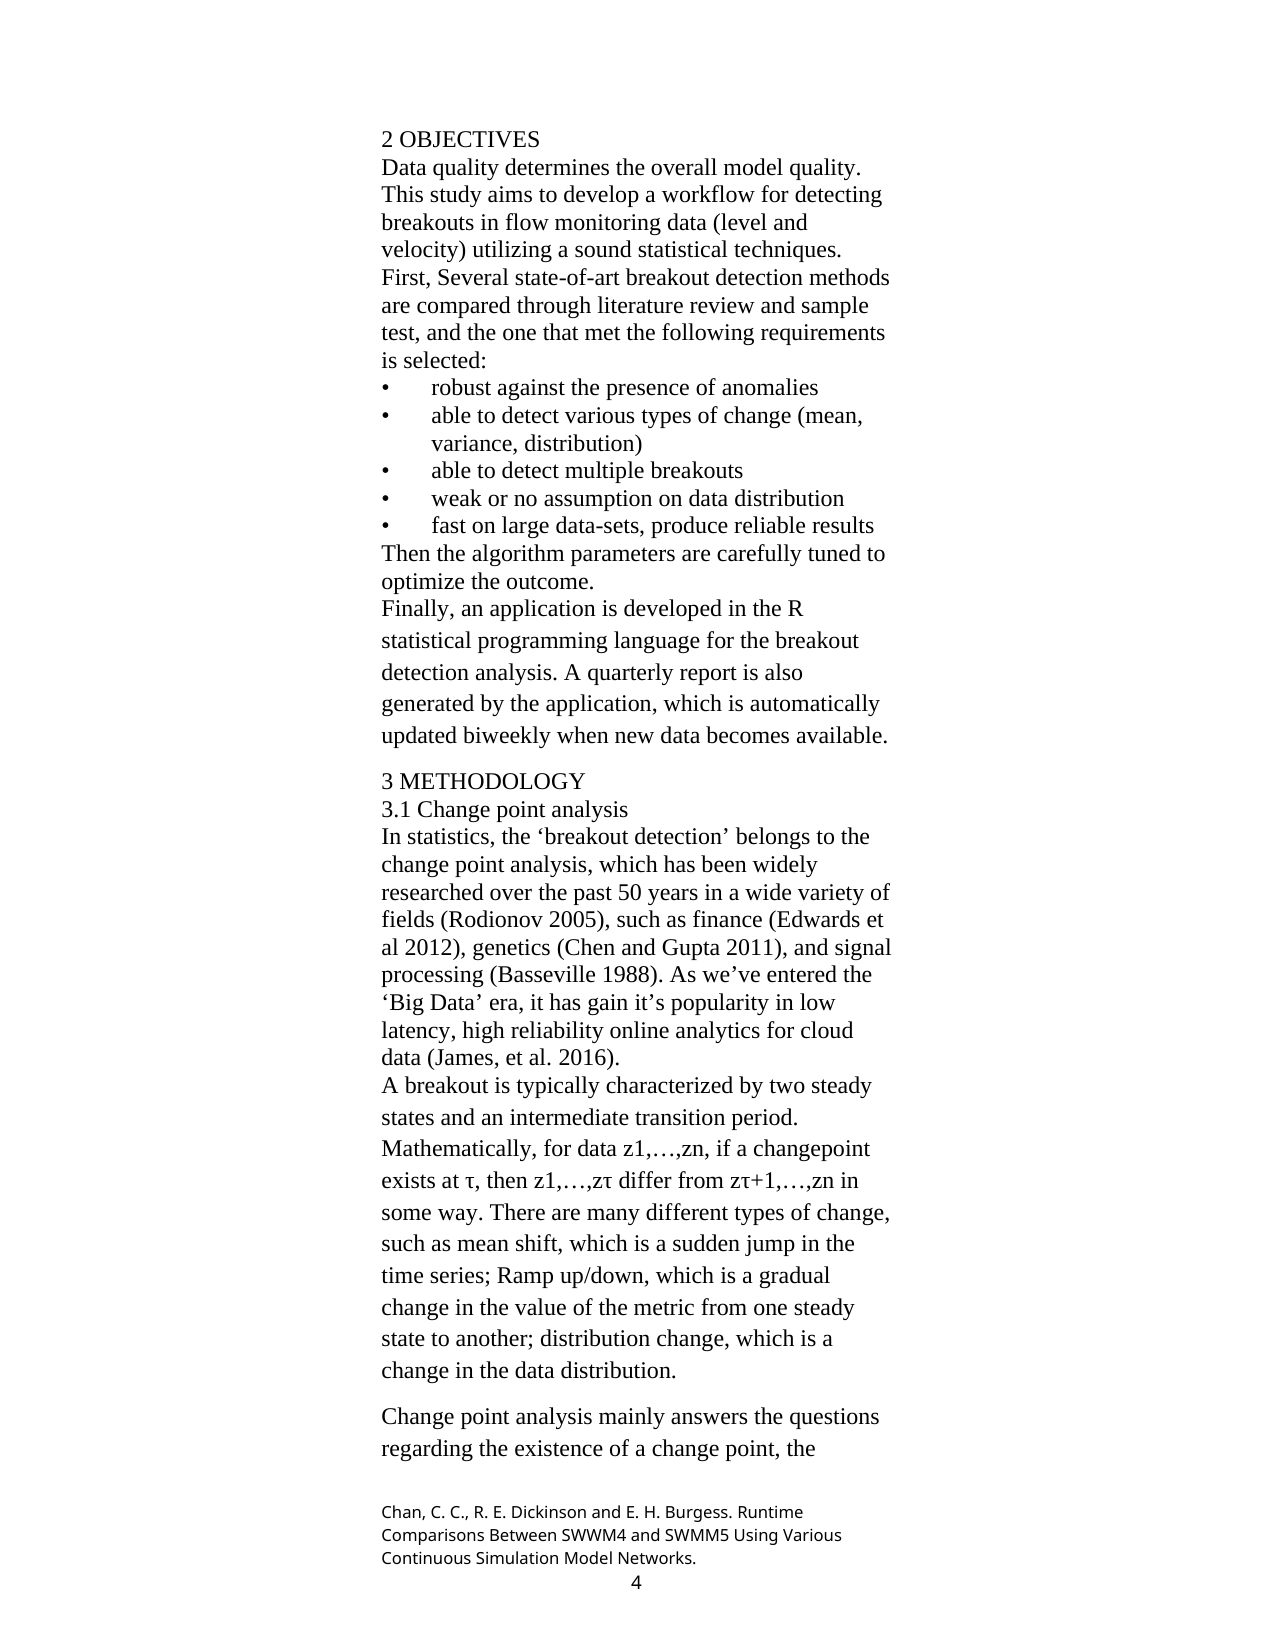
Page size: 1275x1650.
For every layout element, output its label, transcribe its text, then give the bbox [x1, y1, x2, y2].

list fast on large data-sets, produce reliable results [381, 511, 894, 539]
list able to detect various types of change (mean, variance, distribution) [381, 401, 894, 456]
list able to detect multiple breakouts [381, 456, 894, 484]
text Finally, an application is developed in the R statistical programming language for the breakout detection analysis. A quarterly report is also generated by the application, which is automatically updated biweekly when new data becomes available. [381, 594, 894, 748]
text A breakout is typically characterized by two steady states and an intermediate transition period. Mathematically, for data z1,…,zn, if a changepoint exists at τ, then z1,…,zτ differ from zτ+1,…,zn in some way. There are many different types of change, such as mean shift, which is a sudden jump in the time series; Ramp up/down, which is a gradual change in the value of the metric from one steady state to another; distribution change, which is a change in the data distribution. [381, 1071, 894, 1383]
list robust against the presence of anomalies [381, 373, 894, 401]
list weak or no assumption on data distribution [381, 484, 894, 511]
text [381, 1402, 894, 1461]
